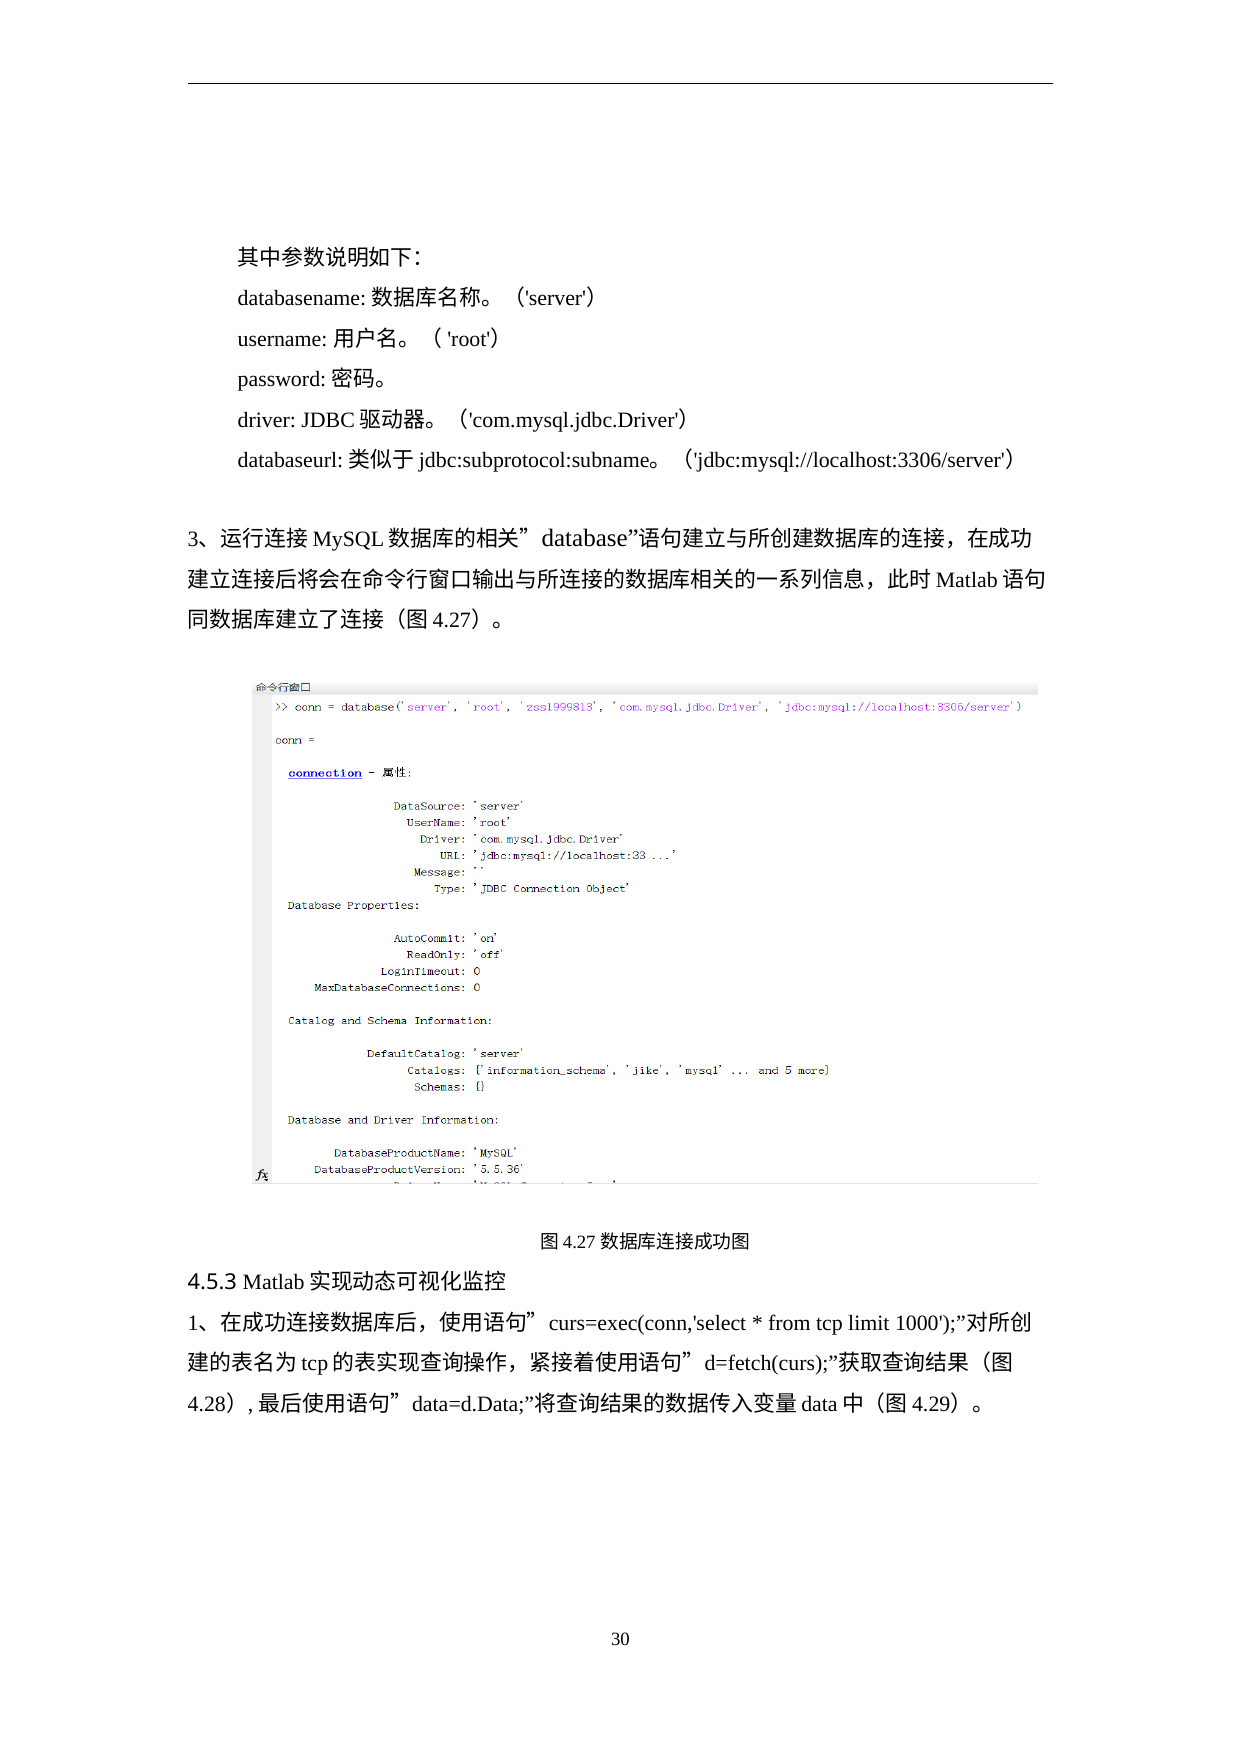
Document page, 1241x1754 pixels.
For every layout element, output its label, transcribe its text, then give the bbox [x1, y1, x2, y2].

text 1、在成功连接数据库后，使用语句”curs=exec(conn,'select * from tcp limit 1000');”对所创建的表名为tcp的表实现查询操作，紧接着使用语句”d=fetch(curs);”获取查询结果（图4.28）, 最后使用语句”data=d.Data;”将查询结果的数据传入变量data中（图4.29）。 [187, 1304, 1053, 1418]
text databaseurl: 类似于jdbc:subprotocol:subname。（'jdbc:mysql://localhost:3306/server'） [187, 442, 1053, 474]
text username: 用户名。（ 'root'） [187, 320, 1053, 353]
text 3、运行连接MySQL数据库的相关”database”语句建立与所创建数据库的连接，在成功建立连接后将会在命令行窗口输出与所连接的数据库相关的一系列信息，此时Matlab语句同数据库建立了连接（图4.27）。 [187, 521, 1053, 634]
text 其中参数说明如下： [187, 239, 1053, 272]
text databasename: 数据库名称。（'server'） [187, 280, 1053, 312]
text driver: JDBC驱动器。（'com.mysql.jdbc.Driver'） [187, 401, 1053, 434]
text 4.5.3 Matlab实现动态可视化监控 [187, 1264, 1053, 1296]
text password: 密码。 [187, 361, 1053, 393]
picture [252, 681, 1039, 1184]
text 图4.27 数据库连接成功图 [187, 1224, 1053, 1257]
